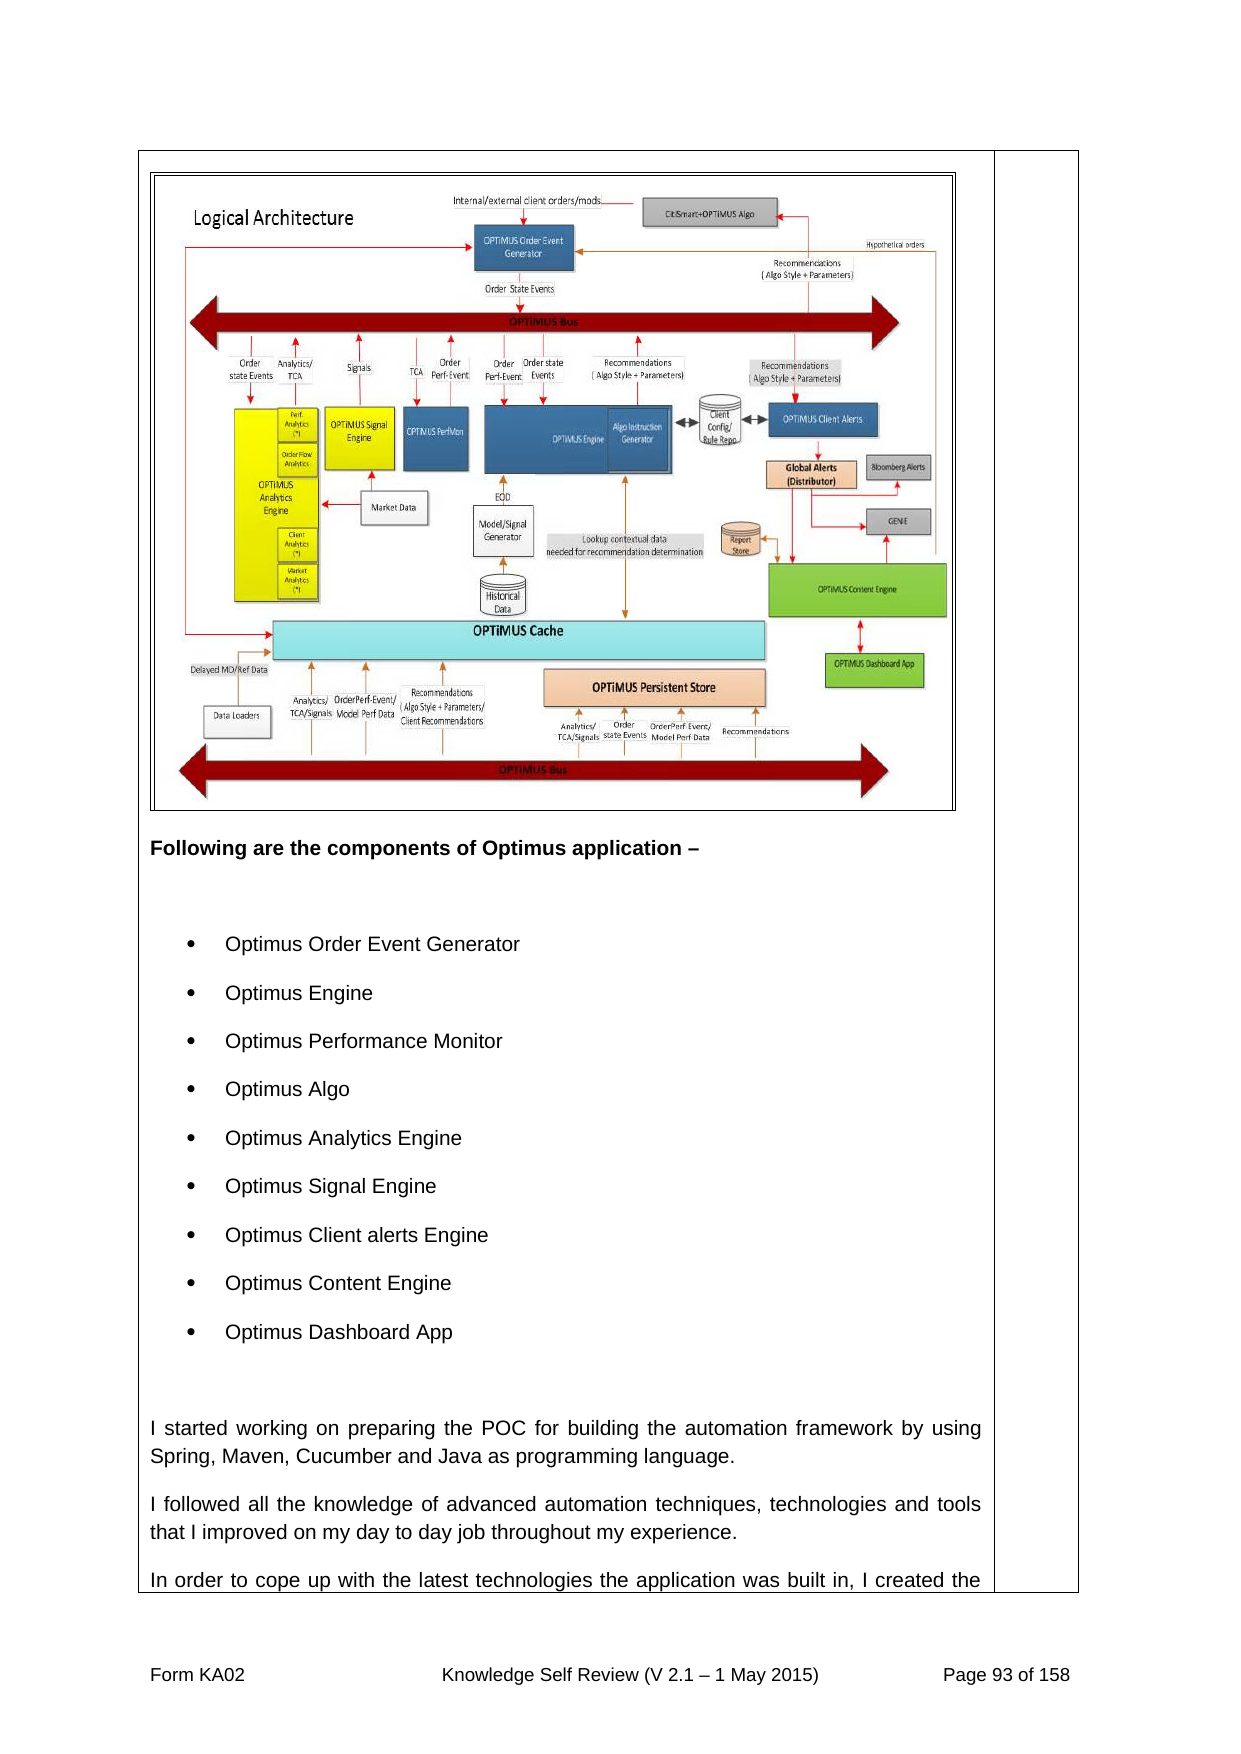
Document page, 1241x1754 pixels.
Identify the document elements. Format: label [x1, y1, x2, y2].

picture [151, 173, 955, 810]
table_cell [995, 151, 1078, 1592]
table_cell [139, 151, 994, 1592]
